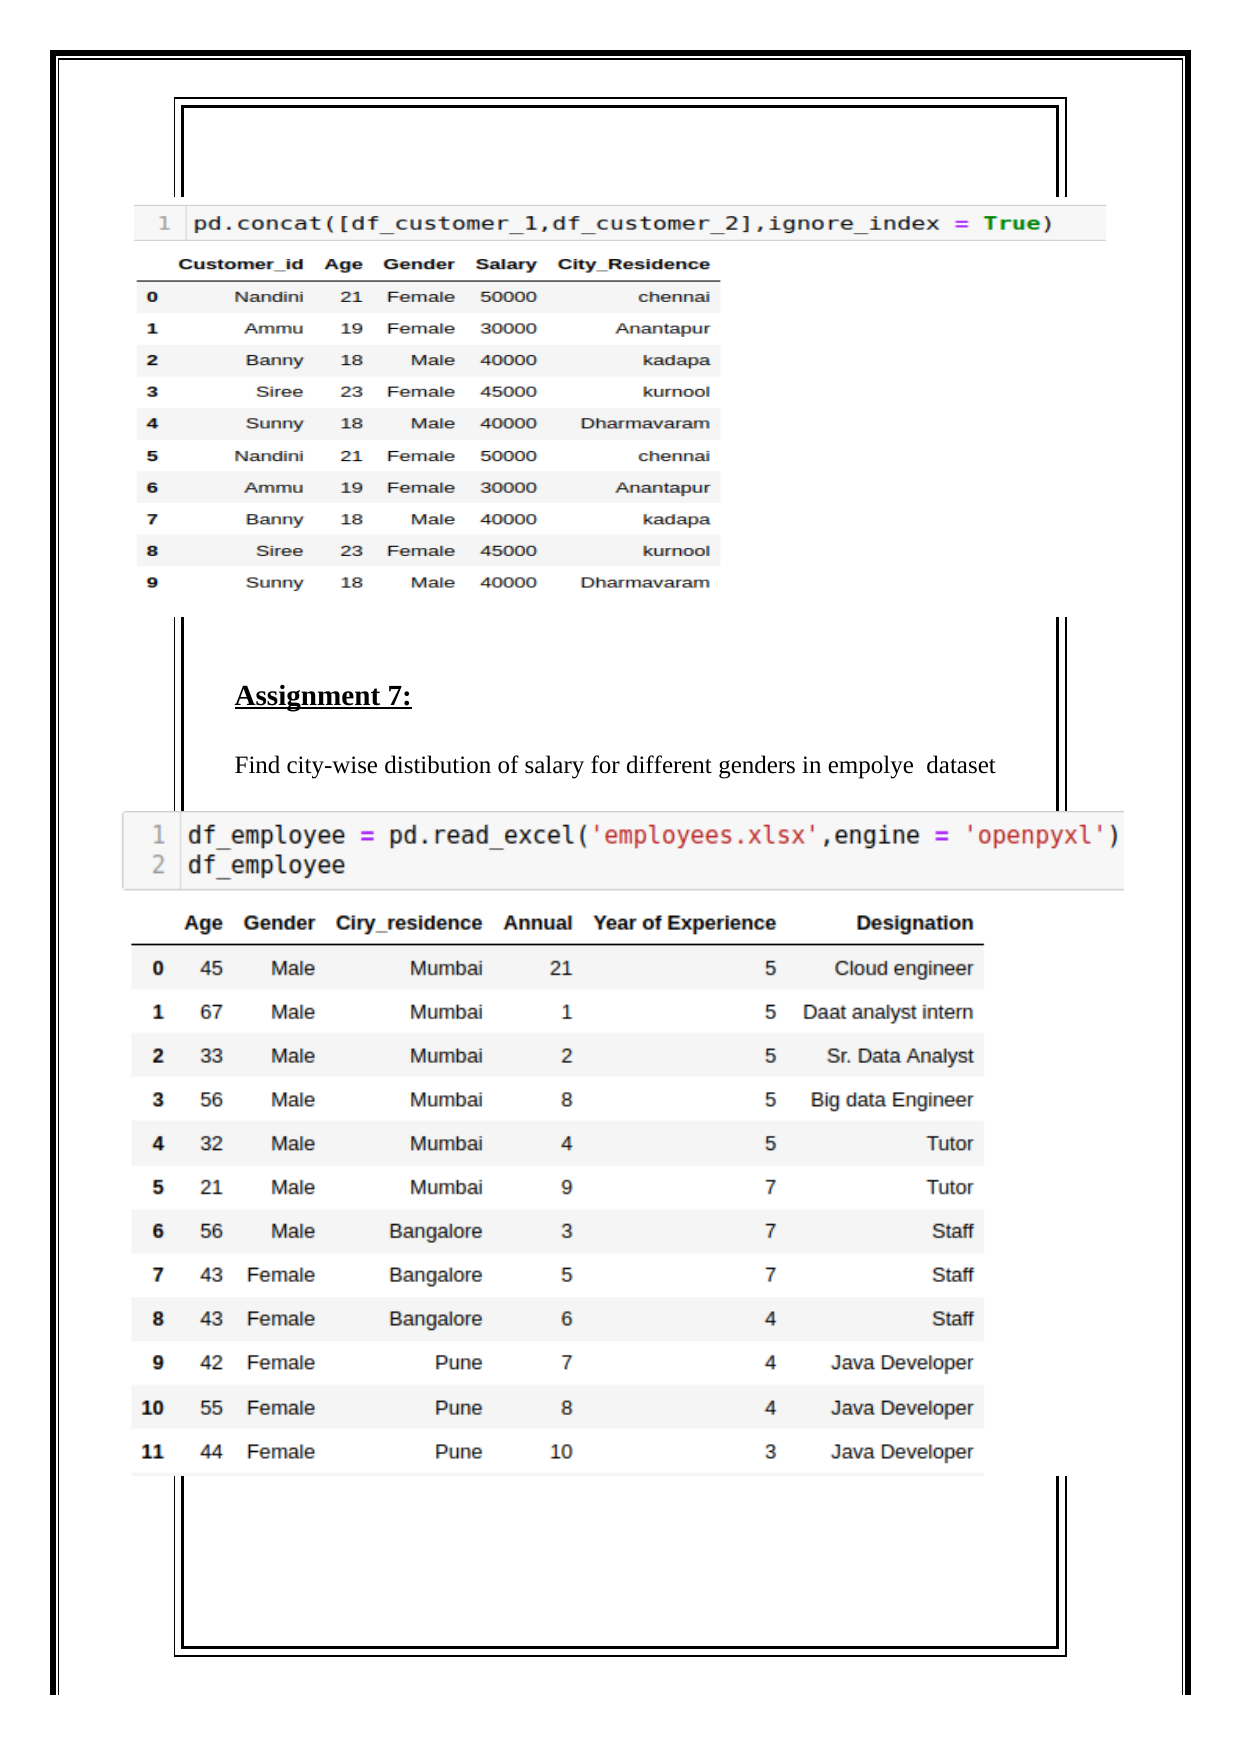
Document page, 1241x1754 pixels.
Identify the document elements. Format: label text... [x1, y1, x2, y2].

text Assignment 7: [234, 678, 1006, 711]
picture [134, 197, 1107, 617]
text Find city-wise distibution of salary for different genders in empolye dataset [234, 750, 1006, 779]
picture [116, 811, 1124, 1476]
